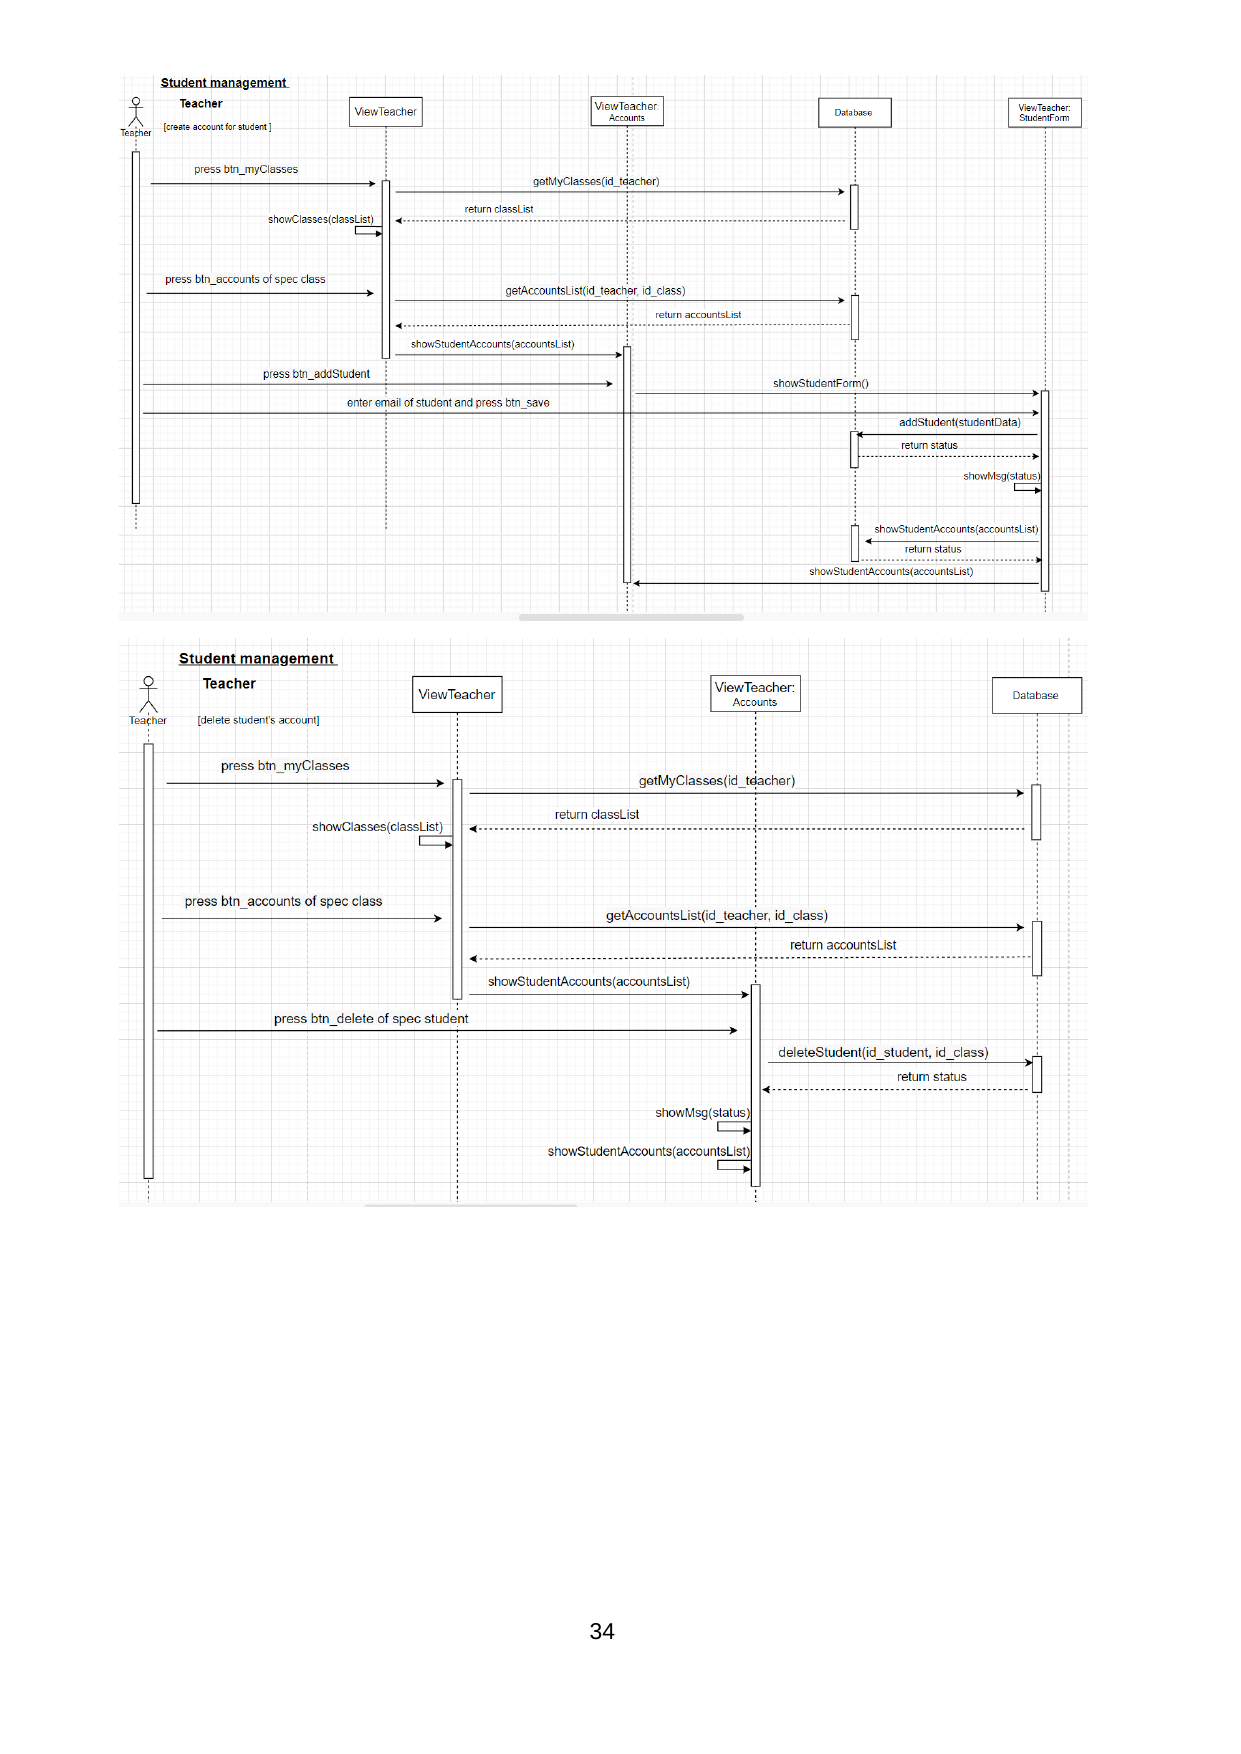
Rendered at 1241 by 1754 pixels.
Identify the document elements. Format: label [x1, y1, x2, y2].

picture [118, 638, 1088, 1207]
picture [118, 75, 1088, 621]
